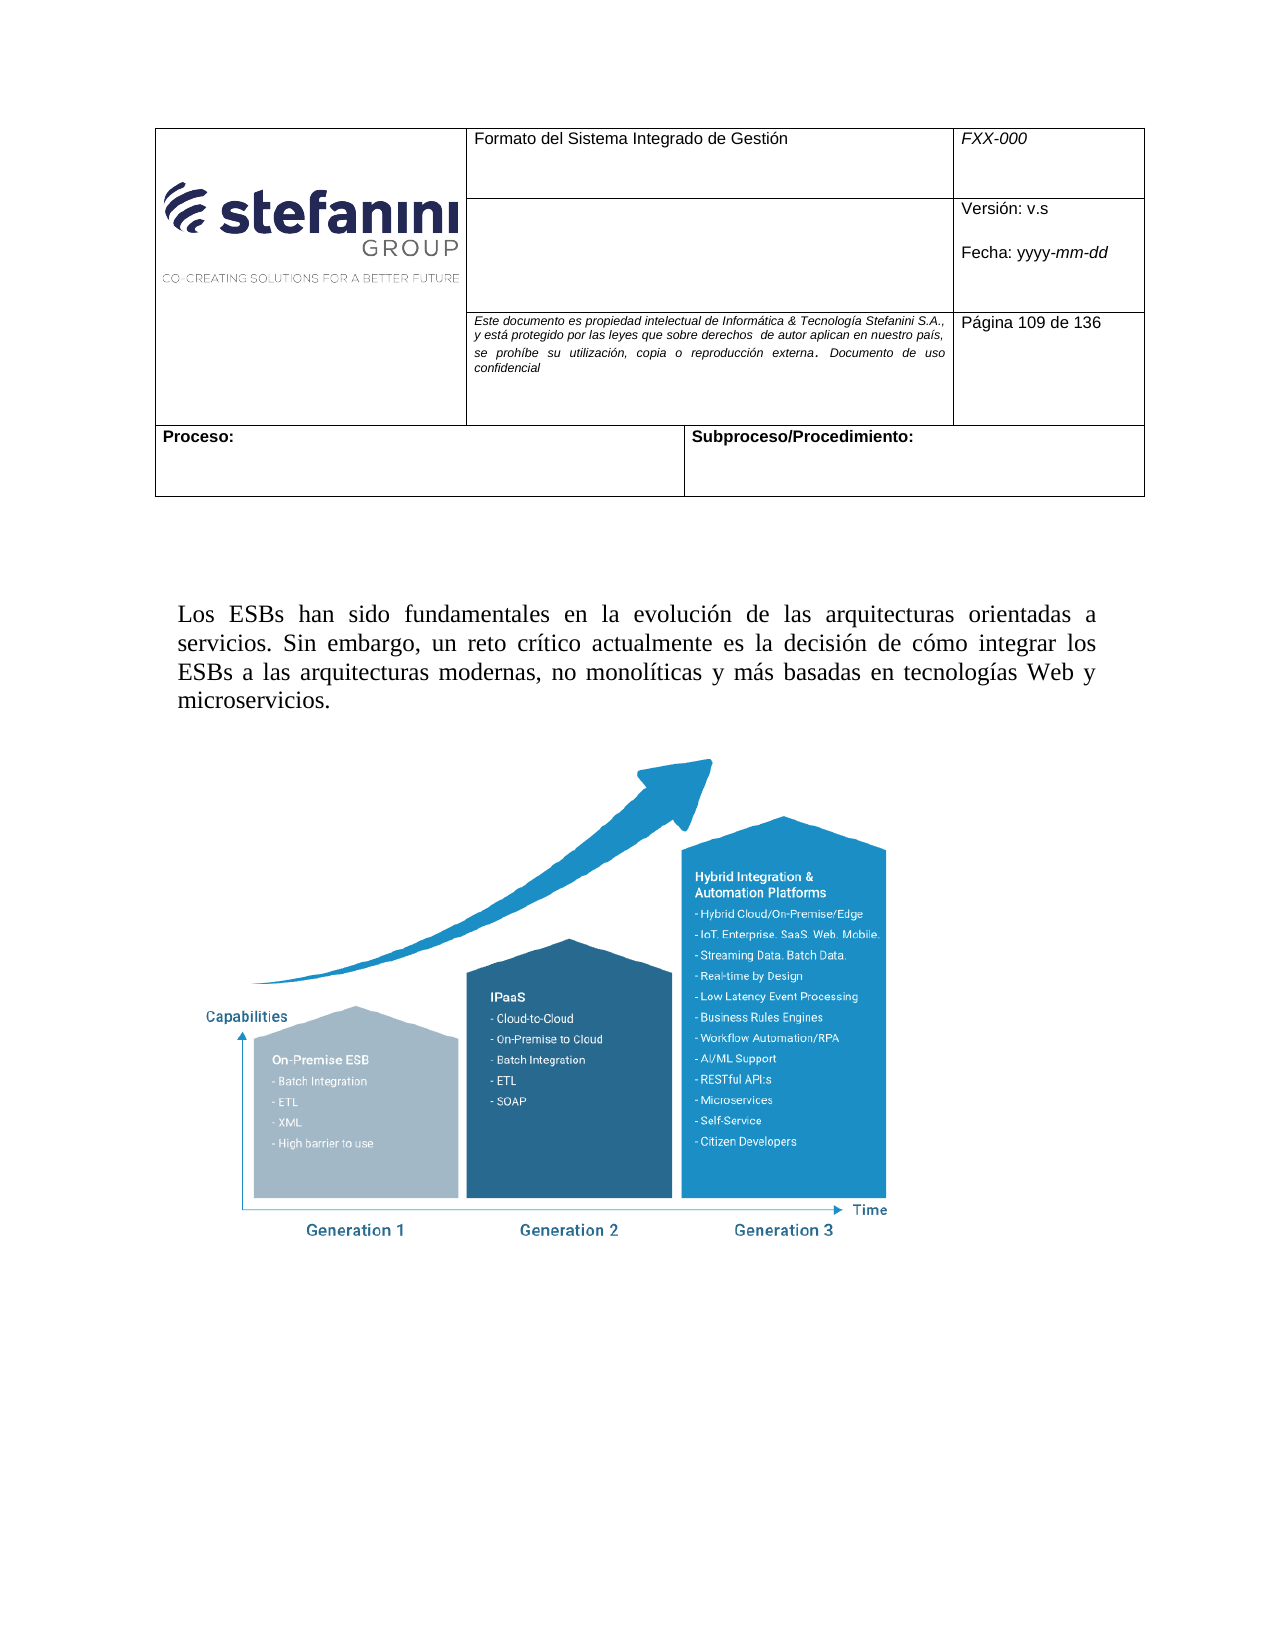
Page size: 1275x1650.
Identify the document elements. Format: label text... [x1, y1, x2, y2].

text Los ESBs han sido fundamentales en la evolución de las arquitecturas orientadas a servicios. Sin embargo, un reto crítico actualmente es la decisión de cómo integrar los ESBs a las arquitecturas modernas, no monolíticas y más basadas en tecnologías Web y microservicios. [177, 599, 1098, 714]
picture [196, 739, 919, 1259]
picture [162, 182, 460, 286]
